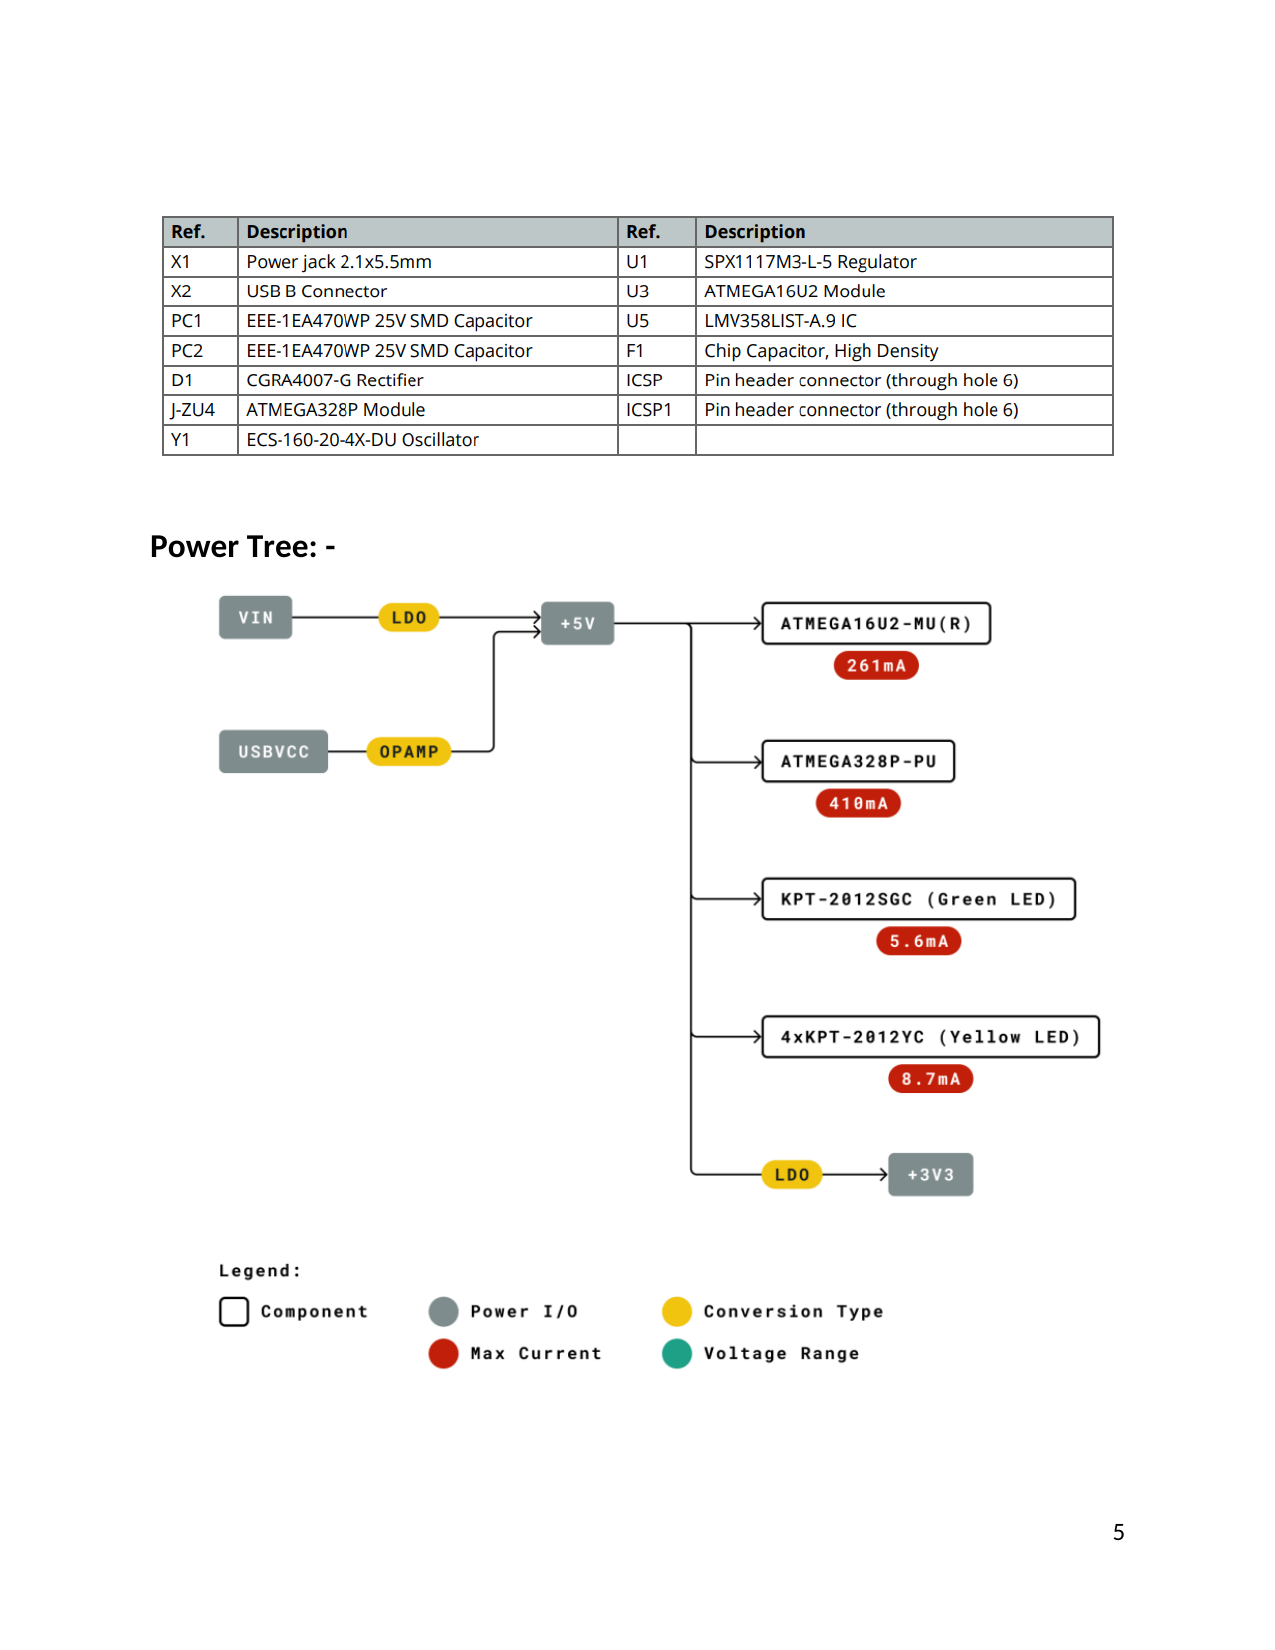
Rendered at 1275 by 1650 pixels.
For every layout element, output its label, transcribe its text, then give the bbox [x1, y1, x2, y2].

picture [150, 205, 1125, 468]
picture [150, 568, 1125, 1383]
list Power Tree: - [150, 525, 1125, 565]
